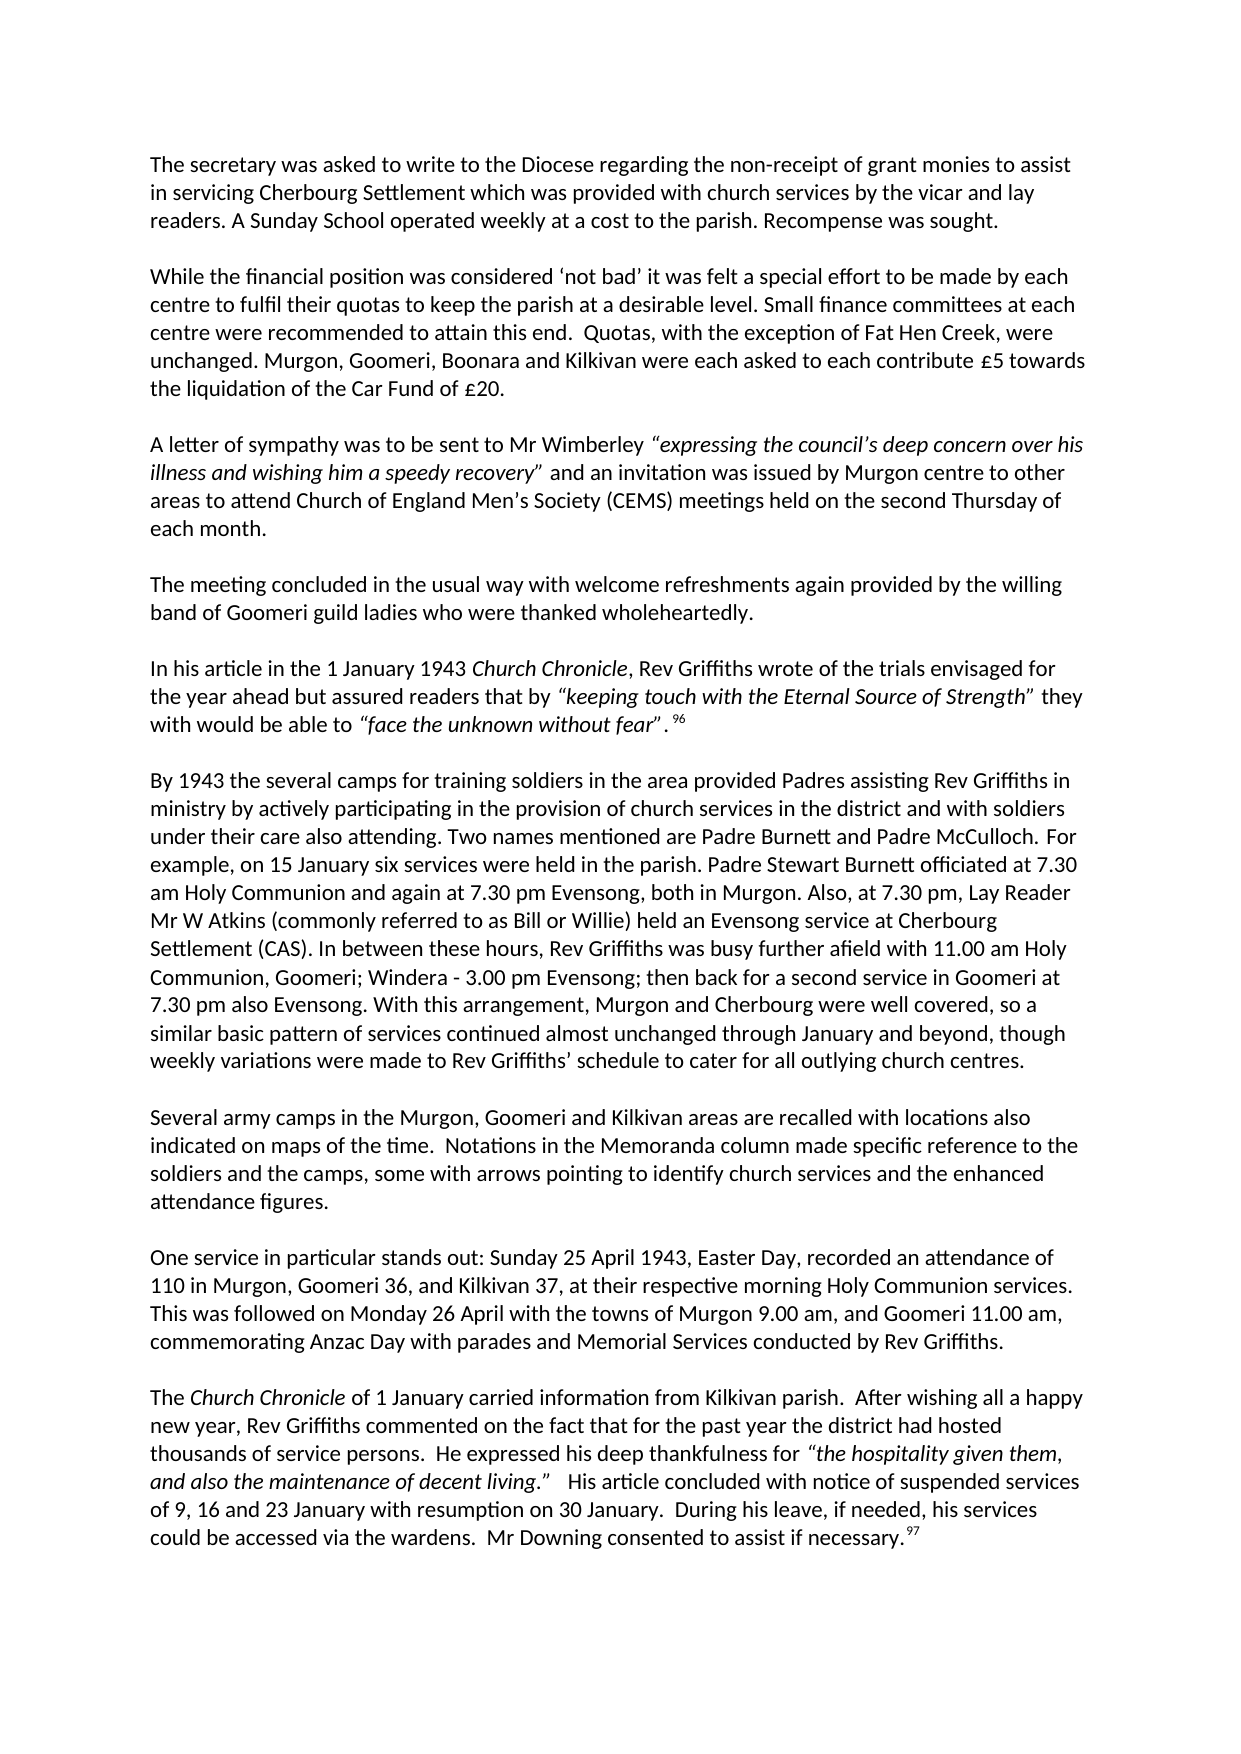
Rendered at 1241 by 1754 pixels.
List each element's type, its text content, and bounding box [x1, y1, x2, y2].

text The Church Chronicle of 1 January carried information from Kilkivan parish. After wishing all a happy new year, Rev Griffiths commented on the fact that for the past year the district had hosted thousands of service persons. He expressed his deep thankfulness for “the hospitality given them, and also the maintenance of decent living.” His article concluded with notice of suspended services of 9, 16 and 23 January with resumption on 30 January. During his leave, if needed, his services could be accessed via the wardens. Mr Downing consented to assist if necessary. [150, 1383, 1090, 1551]
text A letter of sympathy was to be sent to Mr Wimberley “expressing the council’s deep concern over his illness and wishing him a speedy recovery” and an invitation was issued by Murgon centre to other areas to attend Church of England Men’s Society (CEMS) meetings held on the second Thursday of each month. [150, 430, 1090, 542]
text Several army camps in the Murgon, Goomeri and Kilkivan areas are recalled with locations also indicated on maps of the time. Notations in the Memoranda column made specific reference to the soldiers and the camps, some with arrows pointing to identify church services and the enhanced attendance figures. [150, 1103, 1090, 1215]
text The secretary was asked to write to the Diocese regarding the non-receipt of grant monies to assist in servicing Cherbourg Settlement which was provided with church services by the vicar and lay readers. A Sunday School operated weekly at a cost to the parish. Recompense was sought. [150, 150, 1090, 234]
text While the financial position was considered ‘not bad’ it was felt a special effort to be made by each centre to fulfil their quotas to keep the parish at a desirable level. Small finance committees at each centre were recommended to attain this end. Quotas, with the exception of Fat Hen Creek, were unchanged. Murgon, Goomeri, Boonara and Kilkivan were each asked to each contribute £5 towards the liquidation of the Car Fund of £20. [150, 262, 1090, 402]
text By 1943 the several camps for training soldiers in the area provided Padres assisting Rev Griffiths in ministry by actively participating in the provision of church services in the district and with soldiers under their care also attending. Two names mentioned are Padre Burnett and Padre McCulloch. For example, on 15 January six services were held in the parish. Padre Stewart Burnett officiated at 7.30 am Holy Communion and again at 7.30 pm Evensong, both in Murgon. Also, at 7.30 pm, Lay Reader Mr W Atkins (commonly referred to as Bill or Willie) held an Evensong service at Cherbourg Settlement (CAS). In between these hours, Rev Griffiths was busy further afield with 11.00 am Holy Communion, Goomeri; Windera - 3.00 pm Evensong; then back for a second service in Goomeri at 7.30 pm also Evensong. With this arrangement, Murgon and Cherbourg were well covered, so a similar basic pattern of services continued almost unchanged through January and beyond, though weekly variations were made to Rev Griffiths’ schedule to cater for all outlying church centres. [150, 766, 1090, 1075]
text In his article in the 1 January 1943 Church Chronicle, Rev Griffiths wrote of the trials envisaged for the year ahead but assured readers that by “keeping touch with the Eternal Source of Strength” they with would be able to “face the unknown without fear”. [150, 654, 1090, 738]
text The meeting concluded in the usual way with welcome refreshments again provided by the willing band of Goomeri guild ladies who were thanked wholeheartedly. [150, 570, 1090, 626]
text One service in particular stands out: Sunday 25 April 1943, Easter Day, recorded an attendance of 110 in Murgon, Goomeri 36, and Kilkivan 37, at their respective morning Holy Communion services. This was followed on Monday 26 April with the towns of Murgon 9.00 am, and Goomeri 11.00 am, commemorating Anzac Day with parades and Memorial Services conducted by Rev Griffiths. [150, 1243, 1090, 1355]
